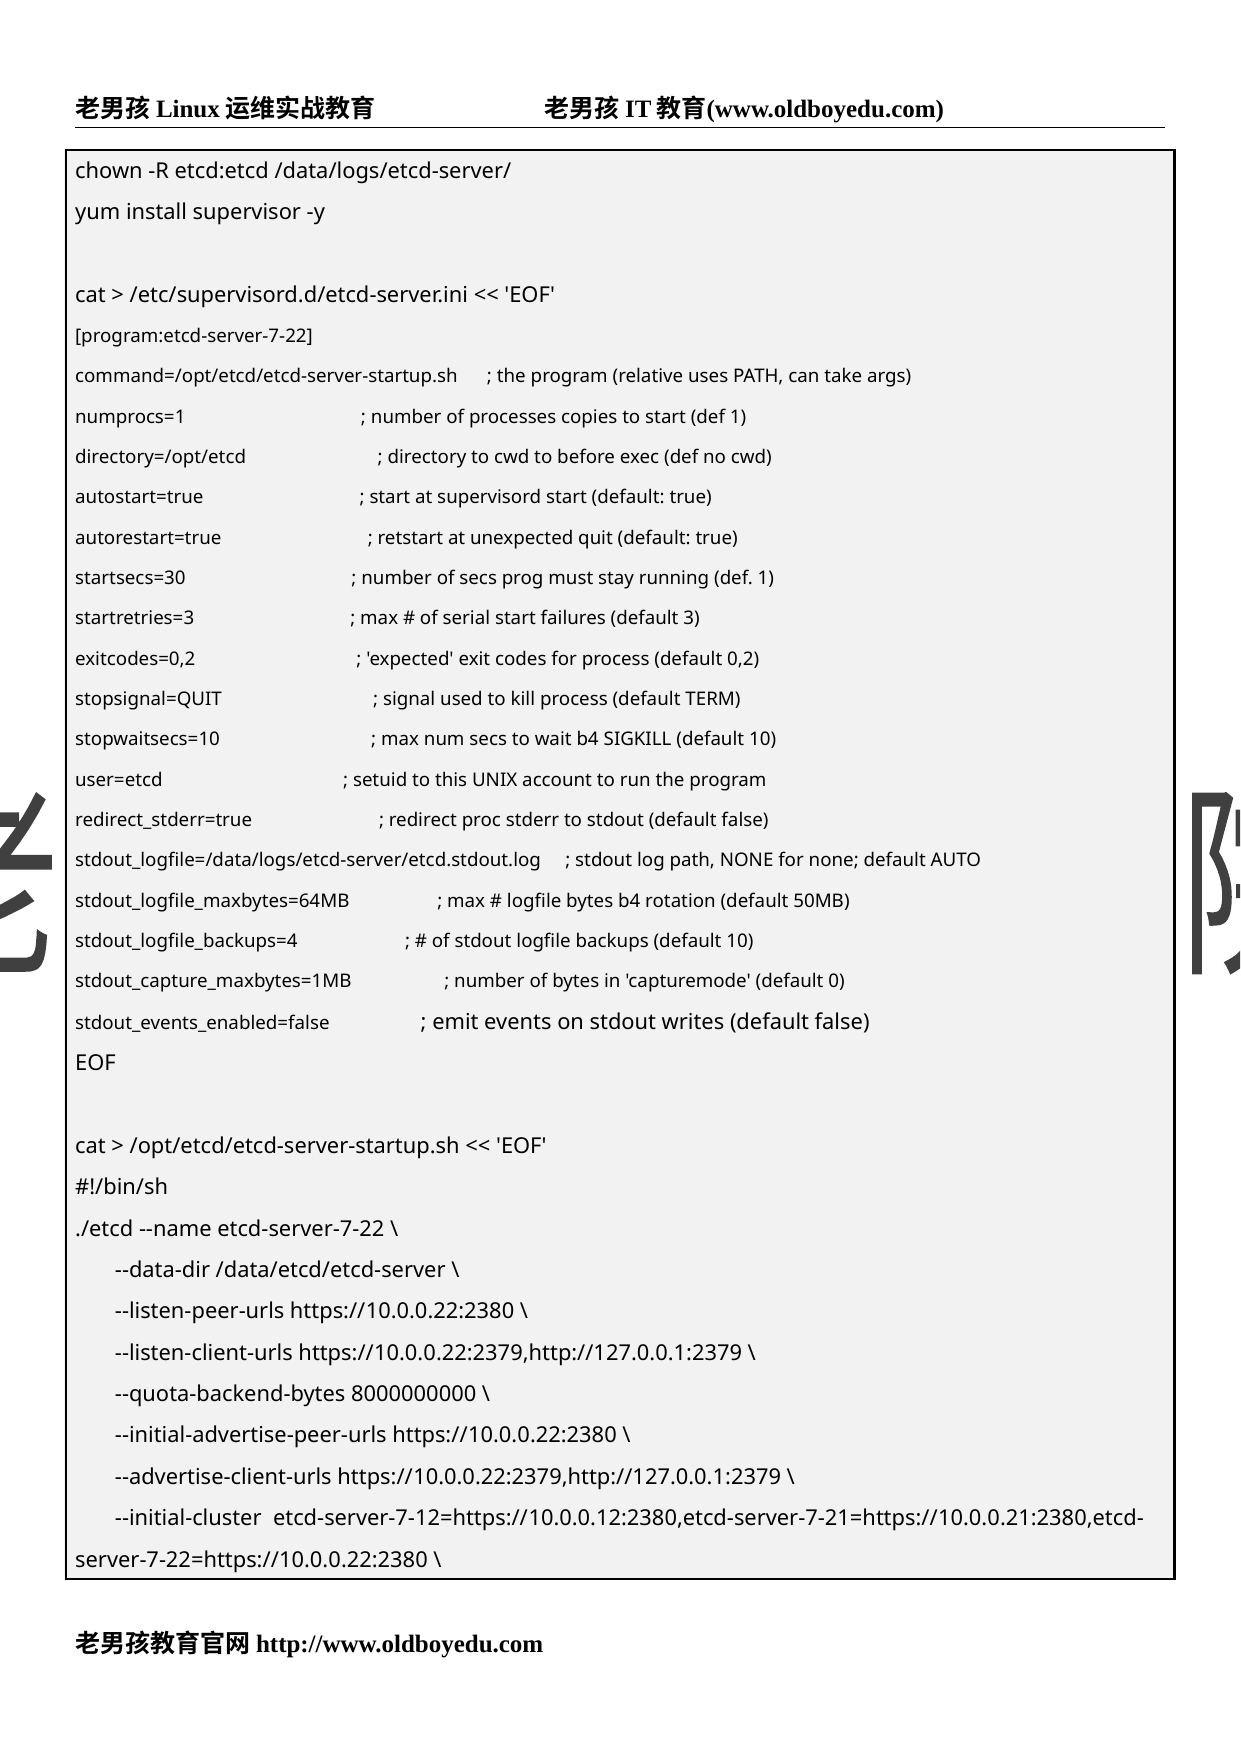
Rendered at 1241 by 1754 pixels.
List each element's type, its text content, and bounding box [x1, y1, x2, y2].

text directory=/opt/etcd ; directory to cwd to before exec (def no cwd) [67, 435, 1173, 473]
text stdout_logfile=/data/logs/etcd-server/etcd.stdout.log ; stdout log path, NONE for none; default AUTO [67, 838, 1173, 876]
text cat > /opt/etcd/etcd-server-startup.sh << 'EOF' [67, 1123, 1173, 1162]
text chown -R etcd:etcd /data/logs/etcd-server/ [67, 151, 1173, 187]
text cat > /etc/supervisord.d/etcd-server.ini << 'EOF' [67, 273, 1173, 311]
text stdout_capture_maxbytes=1MB ; number of bytes in 'capturemode' (default 0) [67, 959, 1173, 997]
text --listen-peer-urls https://10.0.0.22:2380 \ [67, 1289, 1173, 1327]
text --listen-client-urls https://10.0.0.22:2379,http://127.0.0.1:2379 \ [67, 1330, 1173, 1368]
text exitcodes=0,2 ; 'expected' exit codes for process (default 0,2) [67, 637, 1173, 675]
text --quota-backend-bytes 8000000000 \ [67, 1372, 1173, 1410]
text #!/bin/sh [67, 1165, 1173, 1203]
text command=/opt/etcd/etcd-server-startup.sh ; the program (relative uses PATH, can take args) [67, 354, 1173, 393]
text EOF [67, 1041, 1173, 1079]
text user=etcd ; setuid to this UNIX account to run the program [67, 758, 1173, 796]
text stopwaitsecs=10 ; max num secs to wait b4 SIGKILL (default 10) [67, 717, 1173, 755]
text ./etcd --name etcd-server-7-22 \ [67, 1206, 1173, 1244]
text redirect_stderr=true ; redirect proc stderr to stdout (default false) [67, 798, 1173, 836]
text startsecs=30 ; number of secs prog must stay running (def. 1) [67, 556, 1173, 594]
text [program:etcd-server-7-22] [67, 314, 1173, 352]
text --data-dir /data/etcd/etcd-server \ [67, 1248, 1173, 1286]
text autostart=true ; start at supervisord start (default: true) [67, 475, 1173, 513]
text yum install supervisor -y [67, 190, 1173, 228]
text stdout_logfile_backups=4 ; # of stdout logfile backups (default 10) [67, 919, 1173, 957]
text --advertise-client-urls https://10.0.0.22:2379,http://127.0.0.1:2379 \ [67, 1454, 1173, 1492]
text autorestart=true ; retstart at unexpected quit (default: true) [67, 516, 1173, 554]
text --initial-advertise-peer-urls https://10.0.0.22:2380 \ [67, 1413, 1173, 1451]
text numprocs=1 ; number of processes copies to start (def 1) [67, 395, 1173, 433]
text stdout_events_enabled=false ; emit events on stdout writes (default false) [67, 999, 1173, 1038]
text stopsignal=QUIT ; signal used to kill process (default TERM) [67, 677, 1173, 715]
text --initial-cluster etcd-server-7-12=https://10.0.0.12:2380,etcd-server-7-21=https://10.0.0.21:2380,etcd-server-7-22=https://10.0.0.22:2380 \ [67, 1496, 1173, 1578]
text startretries=3 ; max # of serial start failures (default 3) [67, 596, 1173, 634]
text stdout_logfile_maxbytes=64MB ; max # logfile bytes b4 rotation (default 50MB) [67, 878, 1173, 917]
